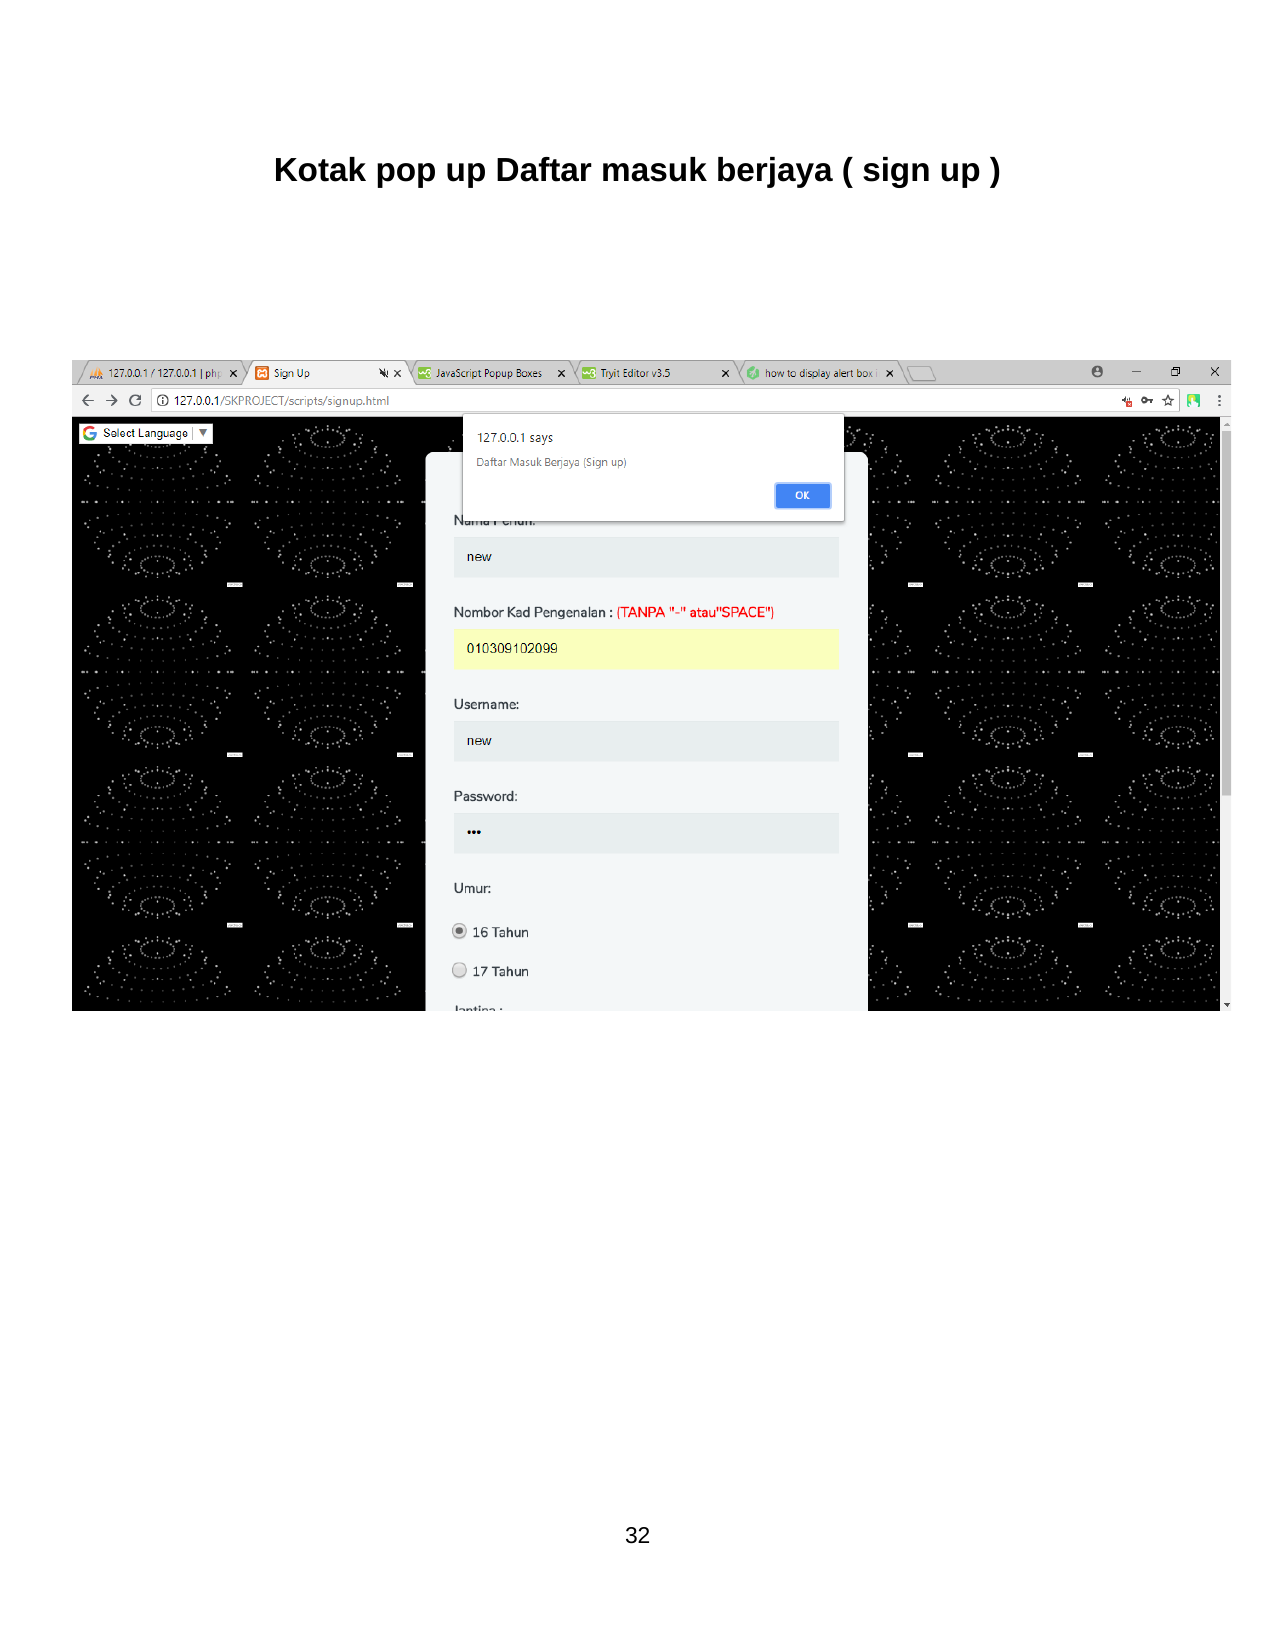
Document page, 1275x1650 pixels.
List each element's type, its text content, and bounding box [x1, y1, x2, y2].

text Kotak pop up Daftar masuk berjaya ( sign up ) [150, 150, 1125, 188]
picture [72, 360, 1230, 1010]
